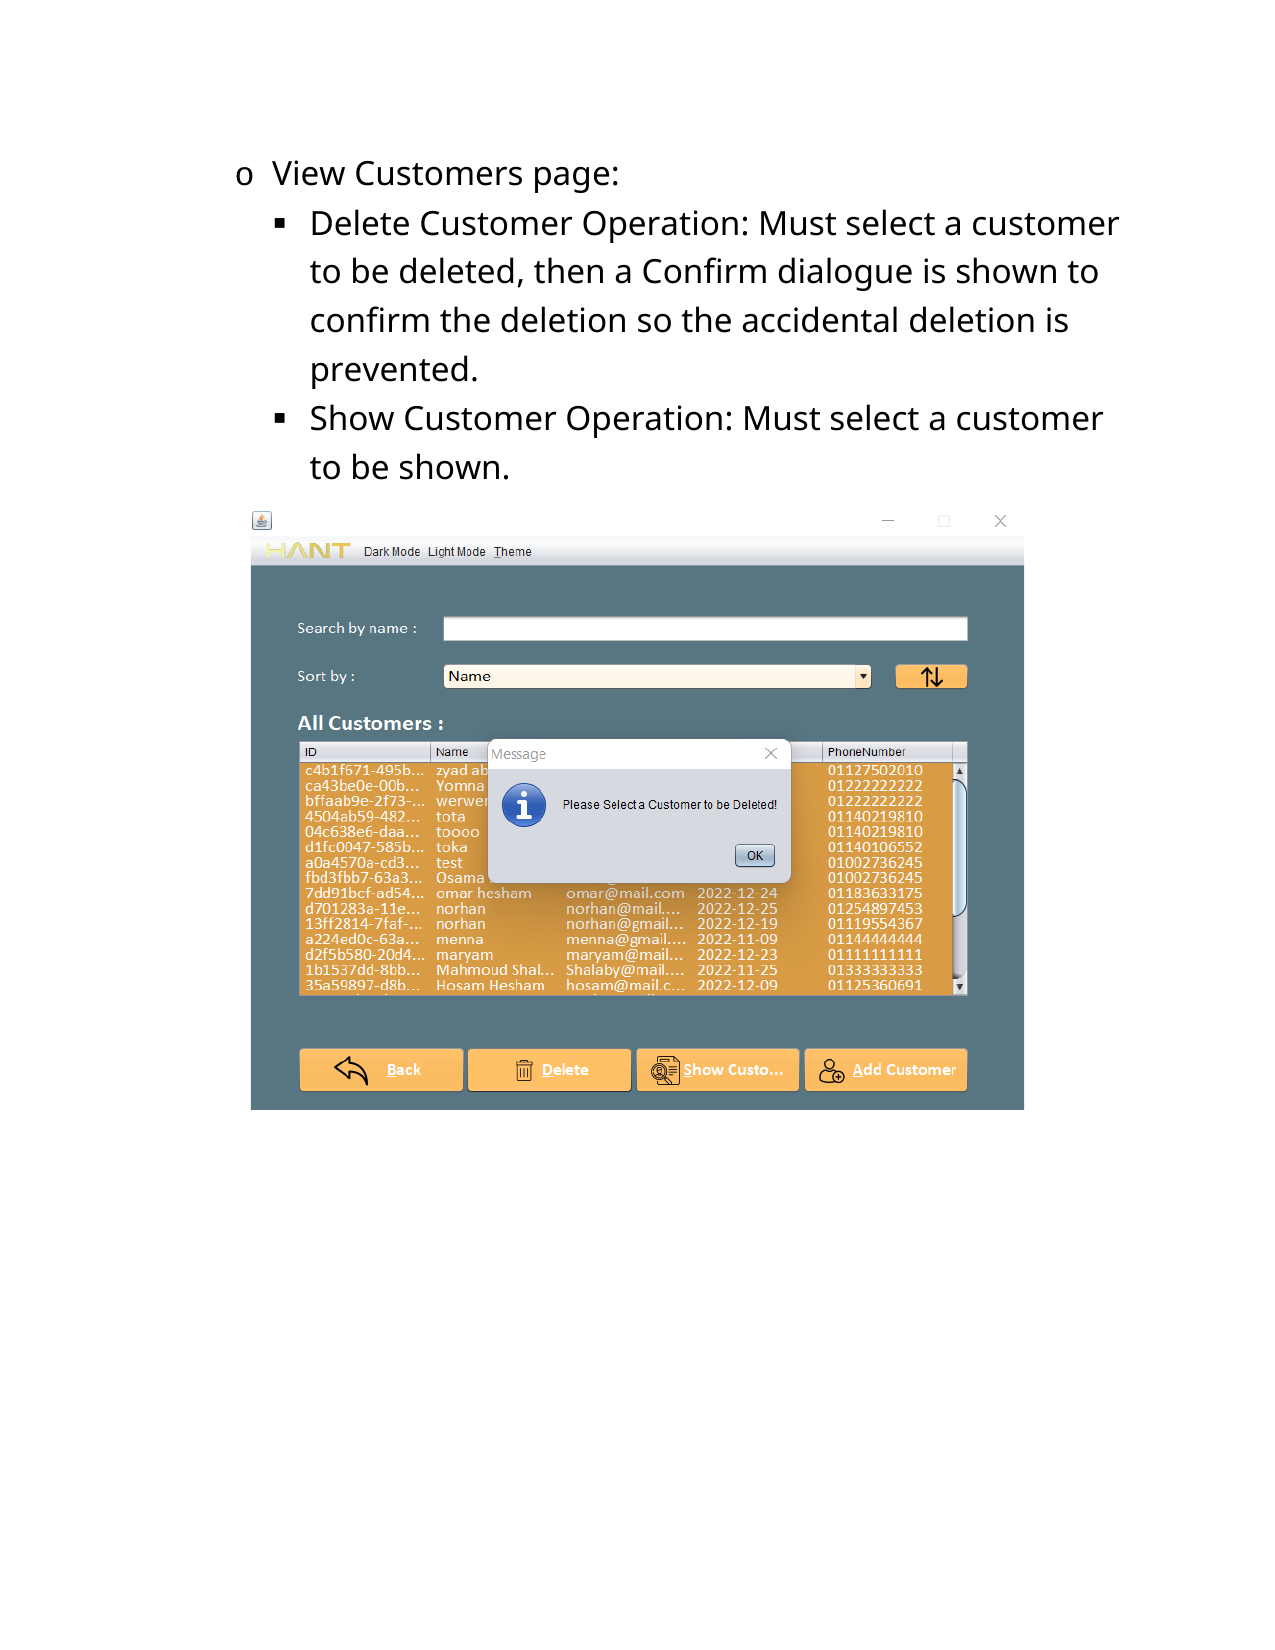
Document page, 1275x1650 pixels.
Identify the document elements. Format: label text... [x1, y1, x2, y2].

list Show Customer Operation: Must select a customer to be shown. [272, 395, 1125, 489]
list View Customers page: [234, 150, 1125, 196]
list Delete Customer Operation: Must select a customer to be deleted, then a Confirm dialogue is shown to confirm the deletion so the accidental deletion is prevented. [272, 199, 1125, 392]
picture [250, 509, 1025, 1110]
